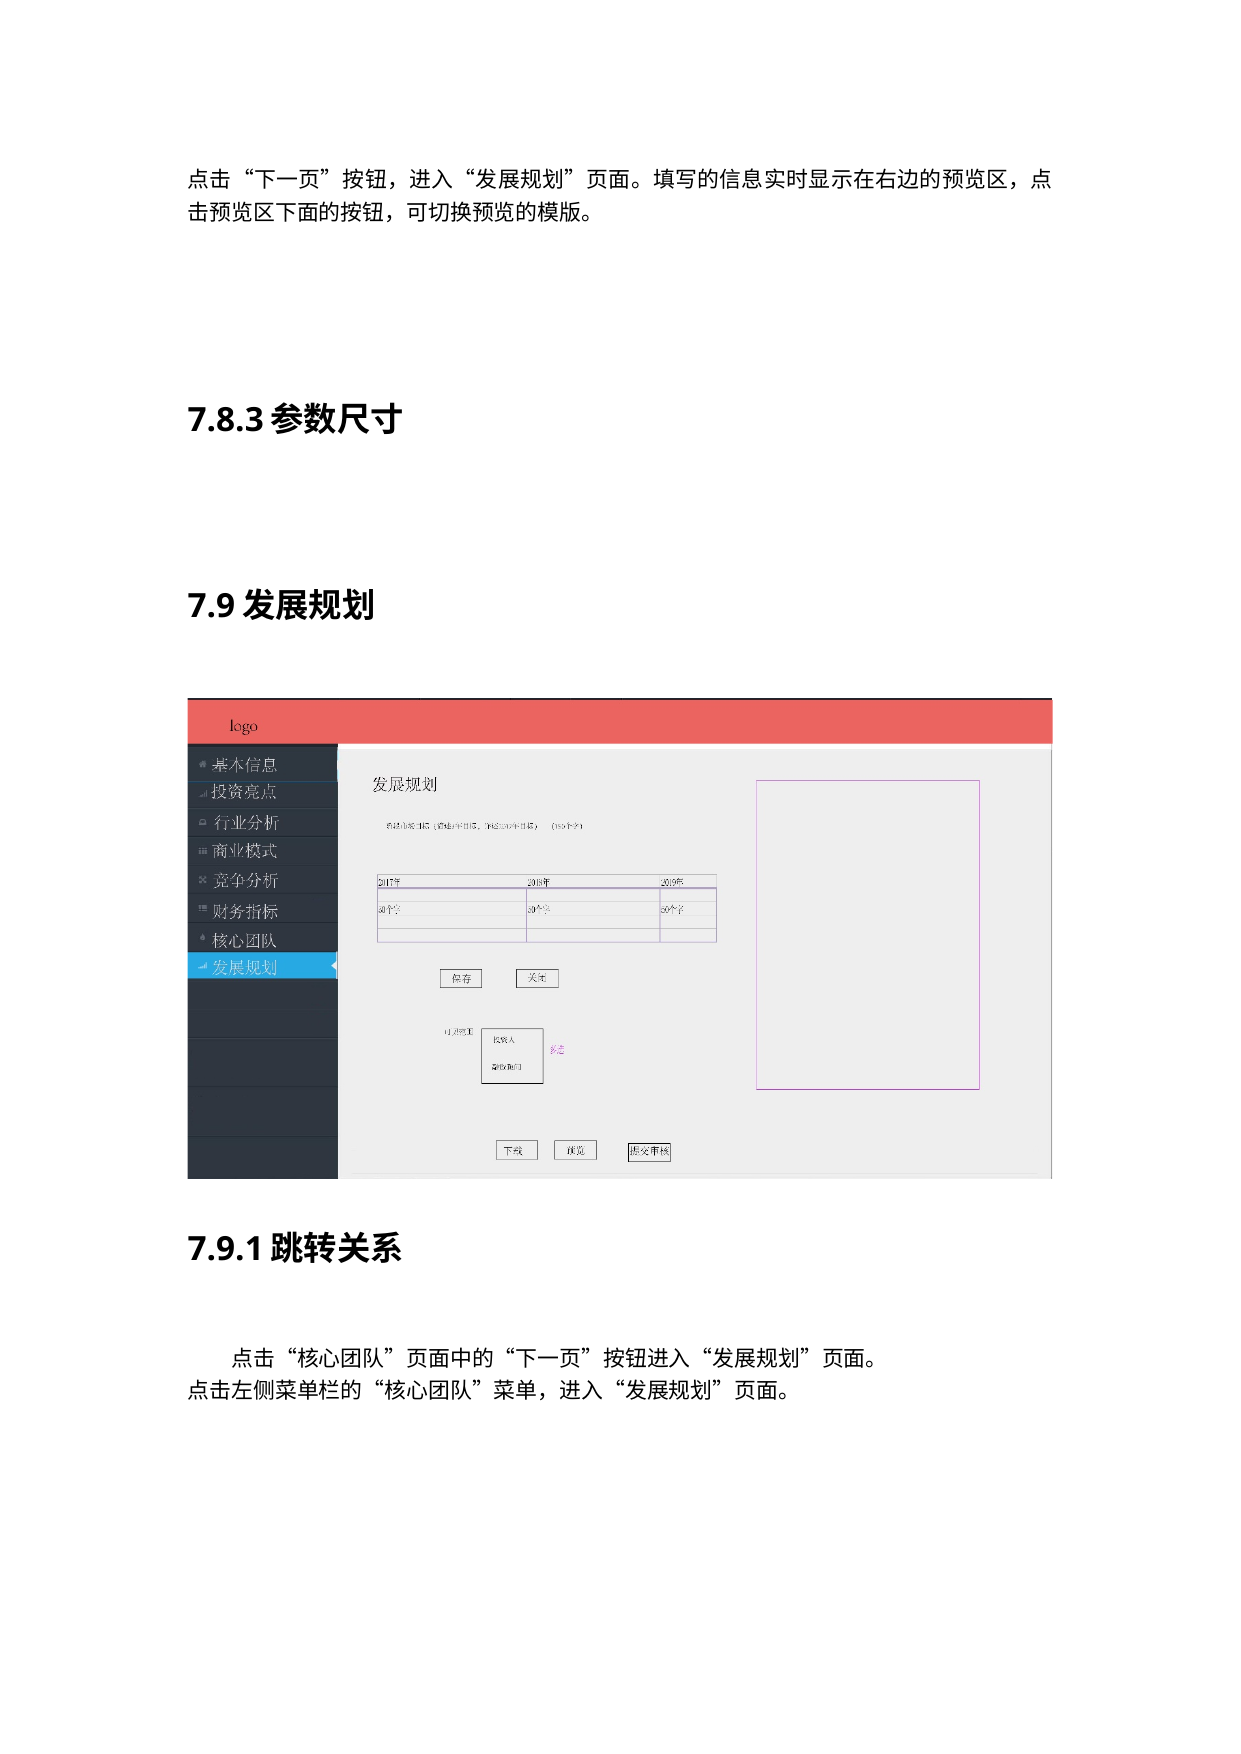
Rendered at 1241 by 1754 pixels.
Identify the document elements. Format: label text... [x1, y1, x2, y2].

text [187, 162, 1053, 227]
text 点击“核心团队”页面中的“下一页”按钮进入“发展规划”页面。 [187, 1340, 1053, 1373]
subtitle 7.9.1跳转关系 [187, 1213, 1053, 1278]
text 点击左侧菜单栏的“核心团队”菜单，进入“发展规划”页面。 [187, 1373, 1053, 1405]
subtitle 7.8.3参数尺寸 [187, 384, 1053, 449]
subtitle 7.9发展规划 [187, 571, 1053, 636]
picture [187, 698, 1053, 1179]
